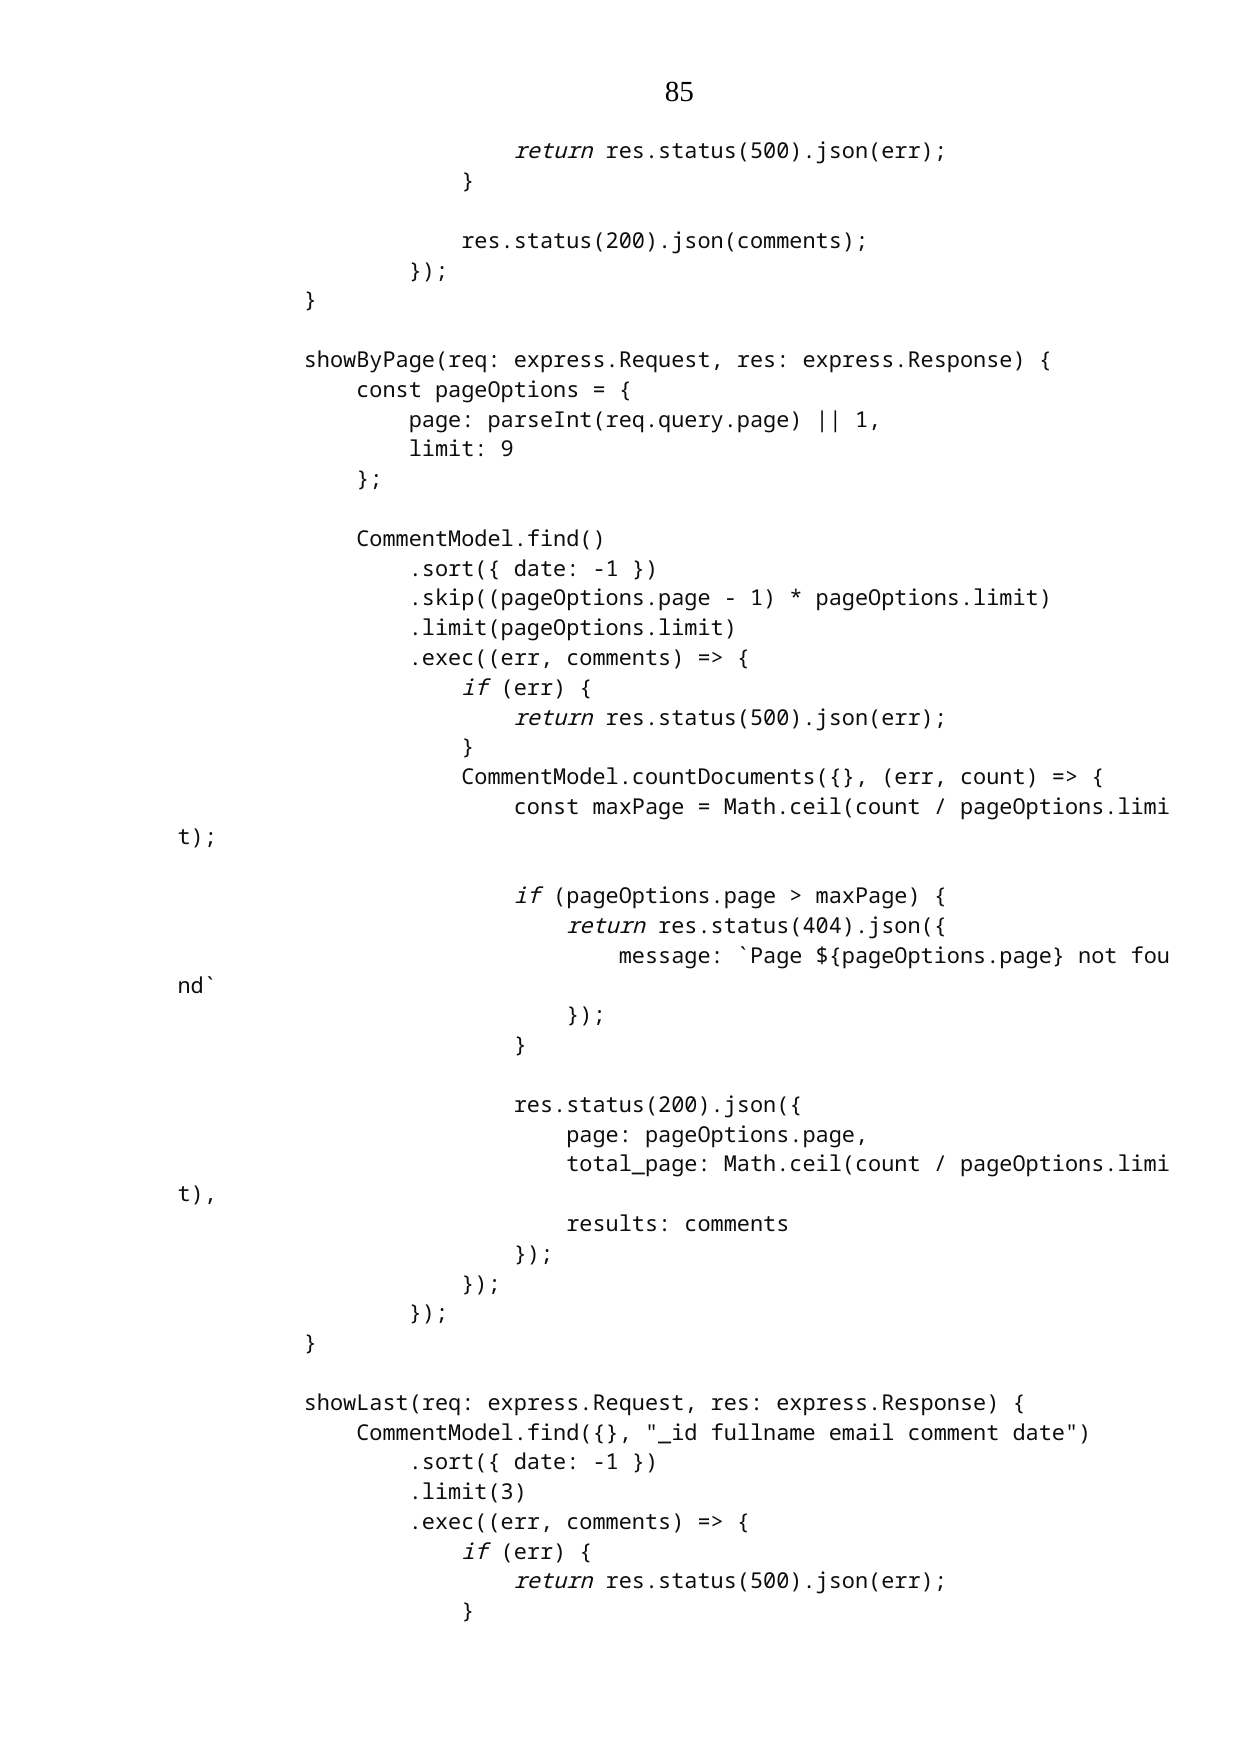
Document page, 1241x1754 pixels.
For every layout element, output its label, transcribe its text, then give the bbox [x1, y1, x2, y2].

text }); [177, 1238, 1181, 1267]
text res.status(200).json(comments); [177, 225, 1181, 254]
text } [177, 284, 1181, 314]
text showLast(req: express.Request, res: express.Response) { [177, 1387, 1181, 1416]
text }); [177, 254, 1181, 284]
text }); [177, 1297, 1181, 1327]
text }); [177, 1267, 1181, 1297]
text CommentModel.find({}, "_id fullname email comment date") [177, 1416, 1181, 1446]
text if (err) { [177, 1536, 1181, 1565]
text limit: 9 [177, 433, 1181, 463]
text if (err) { [177, 672, 1181, 701]
text } [177, 731, 1181, 761]
text const maxPage = Math.ceil(count / pageOptions.limit); [177, 791, 1181, 850]
text const pageOptions = { [177, 374, 1181, 403]
text }; [177, 463, 1181, 493]
text showByPage(req: express.Request, res: express.Response) { [177, 344, 1181, 374]
text return res.status(500).json(err); [177, 1565, 1181, 1595]
text } [177, 1327, 1181, 1357]
text CommentModel.countDocuments({}, (err, count) => { [177, 761, 1181, 791]
text return res.status(500).json(err); [177, 701, 1181, 731]
text } [177, 1595, 1181, 1625]
text .exec((err, comments) => { [177, 1506, 1181, 1536]
text if (pageOptions.page > maxPage) { [177, 880, 1181, 910]
text .skip((pageOptions.page - 1) * pageOptions.limit) [177, 582, 1181, 612]
text message: `Page ${pageOptions.page} not found` [177, 940, 1181, 999]
text } [177, 1029, 1181, 1059]
text page: pageOptions.page, [177, 1118, 1181, 1148]
text .limit(pageOptions.limit) [177, 612, 1181, 642]
text .exec((err, comments) => { [177, 642, 1181, 672]
text } [177, 165, 1181, 195]
text page: parseInt(req.query.page) || 1, [177, 403, 1181, 433]
text total_page: Math.ceil(count / pageOptions.limit), [177, 1148, 1181, 1208]
text .sort({ date: -1 }) [177, 552, 1181, 582]
text .sort({ date: -1 }) [177, 1446, 1181, 1476]
text res.status(200).json({ [177, 1089, 1181, 1118]
text CommentModel.find() [177, 523, 1181, 552]
text return res.status(404).json({ [177, 910, 1181, 940]
text results: comments [177, 1208, 1181, 1238]
text }); [177, 999, 1181, 1029]
text return res.status(500).json(err); [177, 135, 1181, 165]
text .limit(3) [177, 1476, 1181, 1506]
